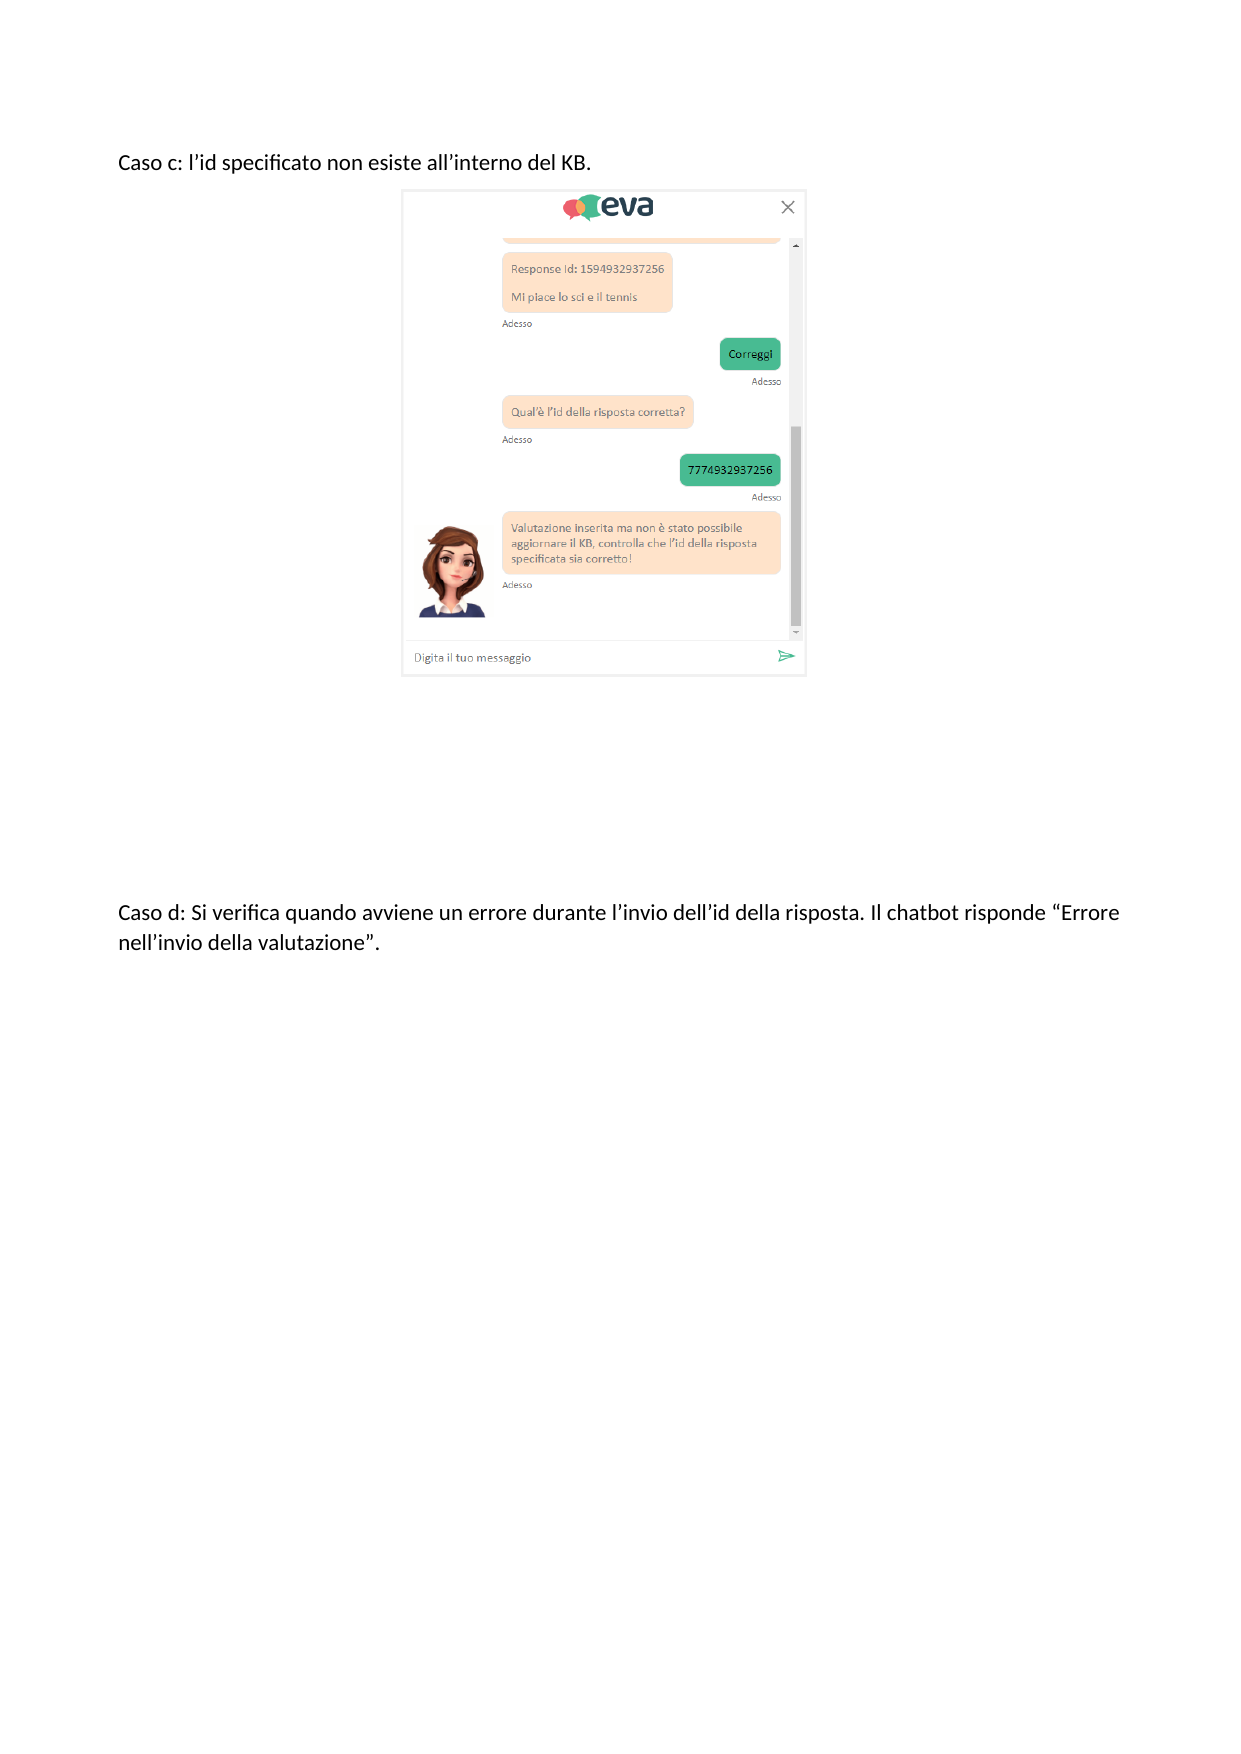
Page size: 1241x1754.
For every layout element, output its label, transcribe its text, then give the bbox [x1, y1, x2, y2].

text Caso c: l’id specificato non esiste all’interno del KB. [118, 148, 1122, 176]
text Caso d: Si verifica quando avviene un errore durante l’invio dell’id della risposta. Il chatbot risponde “Errore nell’invio della valutazione”. [118, 898, 1122, 956]
picture [395, 185, 813, 682]
